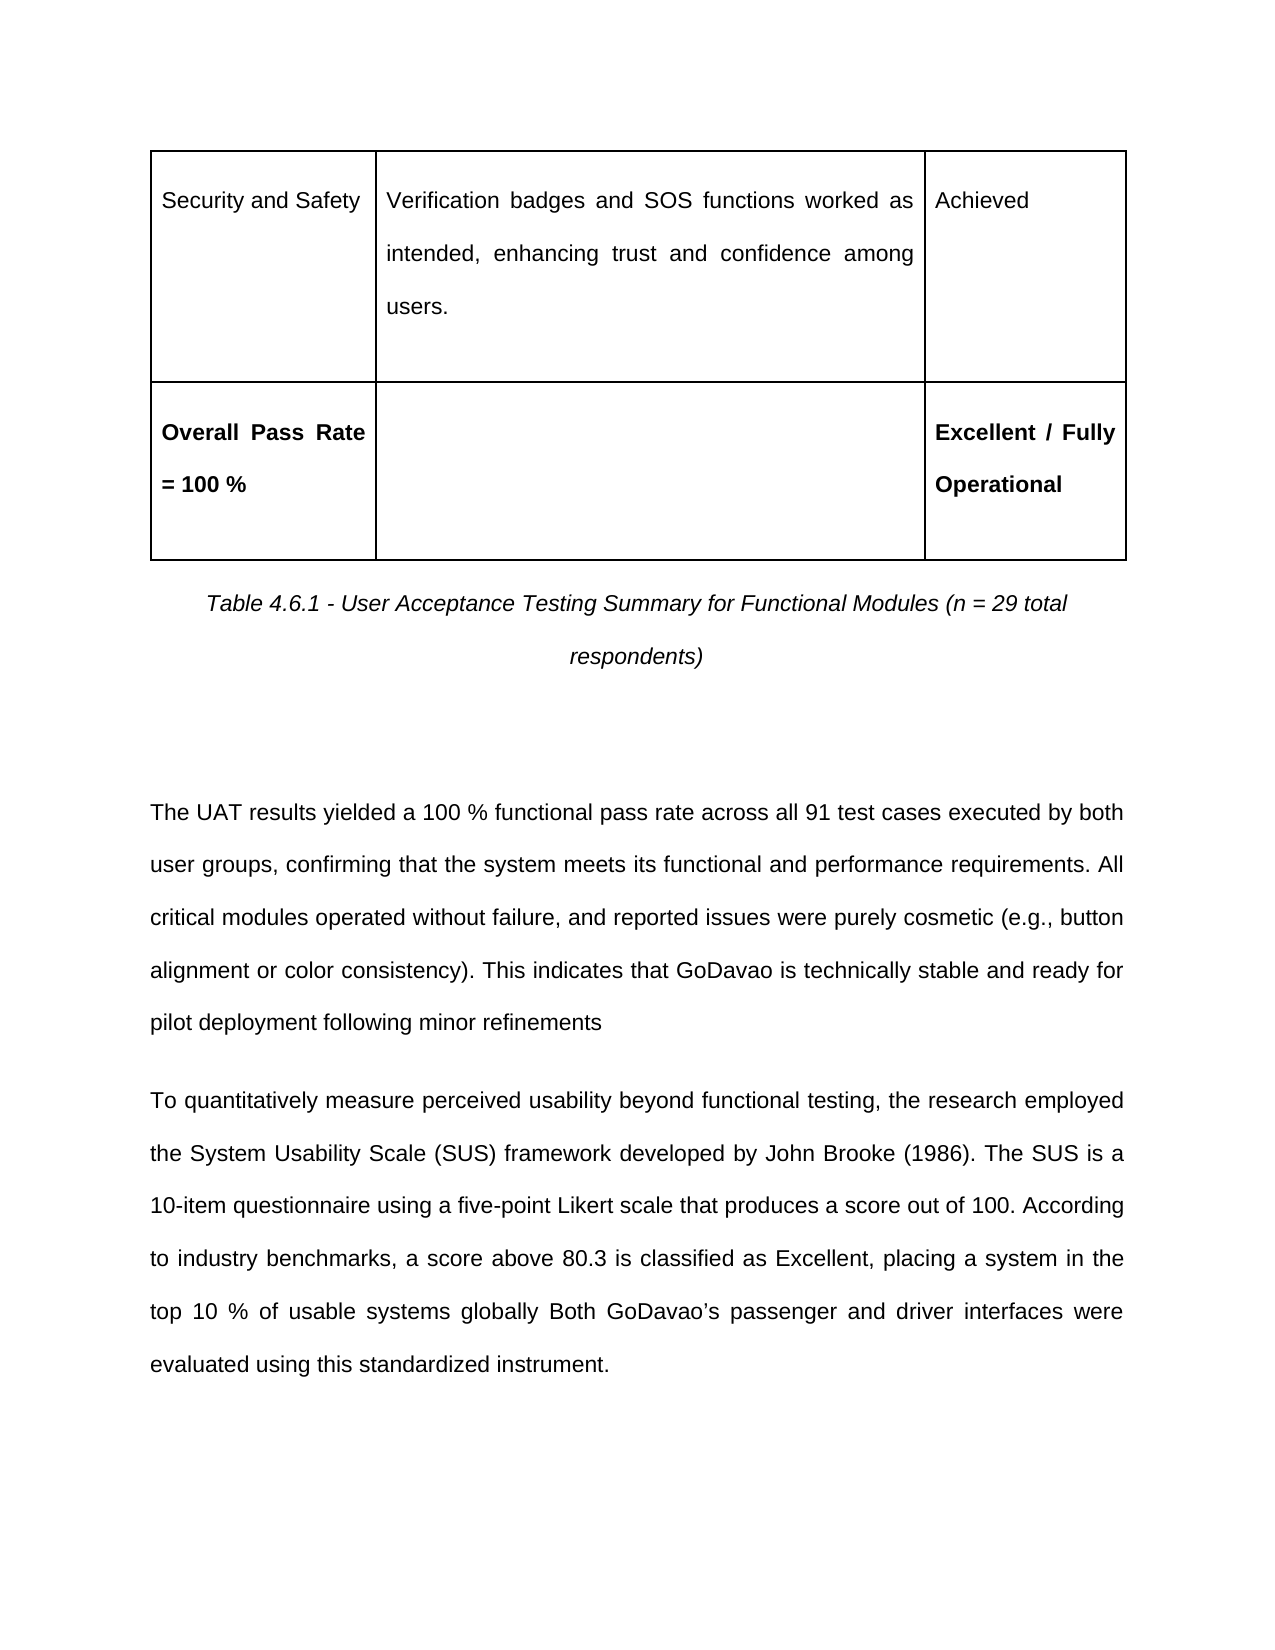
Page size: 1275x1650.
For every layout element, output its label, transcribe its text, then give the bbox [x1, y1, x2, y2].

table_cell Achieved [926, 152, 1125, 381]
table_cell Verification badges and SOS functions worked as intended, enhancing trust and confidence among users. [377, 152, 924, 381]
table_cell Security and Safety [152, 152, 375, 381]
table_cell Excellent / Fully Operational [926, 383, 1125, 559]
table_cell Overall Pass Rate = 100 % [152, 383, 375, 559]
text Table 4.6.1 - User Acceptance Testing Summary for Functional Modules (n = 29 total respondents) [150, 590, 1125, 669]
text To quantitatively measure perceived usability beyond functional testing, the research employed the System Usability Scale (SUS) framework developed by John Brooke (1986). The SUS is a 10-item questionnaire using a five-point Likert scale that produces a score out of 100. According to industry benchmarks, a score above 80.3 is classified as Excellent, placing a system in the top 10 % of usable systems globally Both GoDavao’s passenger and driver interfaces were evaluated using this standardized instrument. [150, 1087, 1125, 1377]
text The UAT results yielded a 100 % functional pass rate across all 91 test cases executed by both user groups, confirming that the system meets its functional and performance requirements. All critical modules operated without failure, and reported issues were purely cosmetic (e.g., button alignment or color consistency). This indicates that GoDavao is technically stable and ready for pilot deployment following minor refinements [150, 798, 1125, 1036]
table_cell [377, 383, 924, 559]
